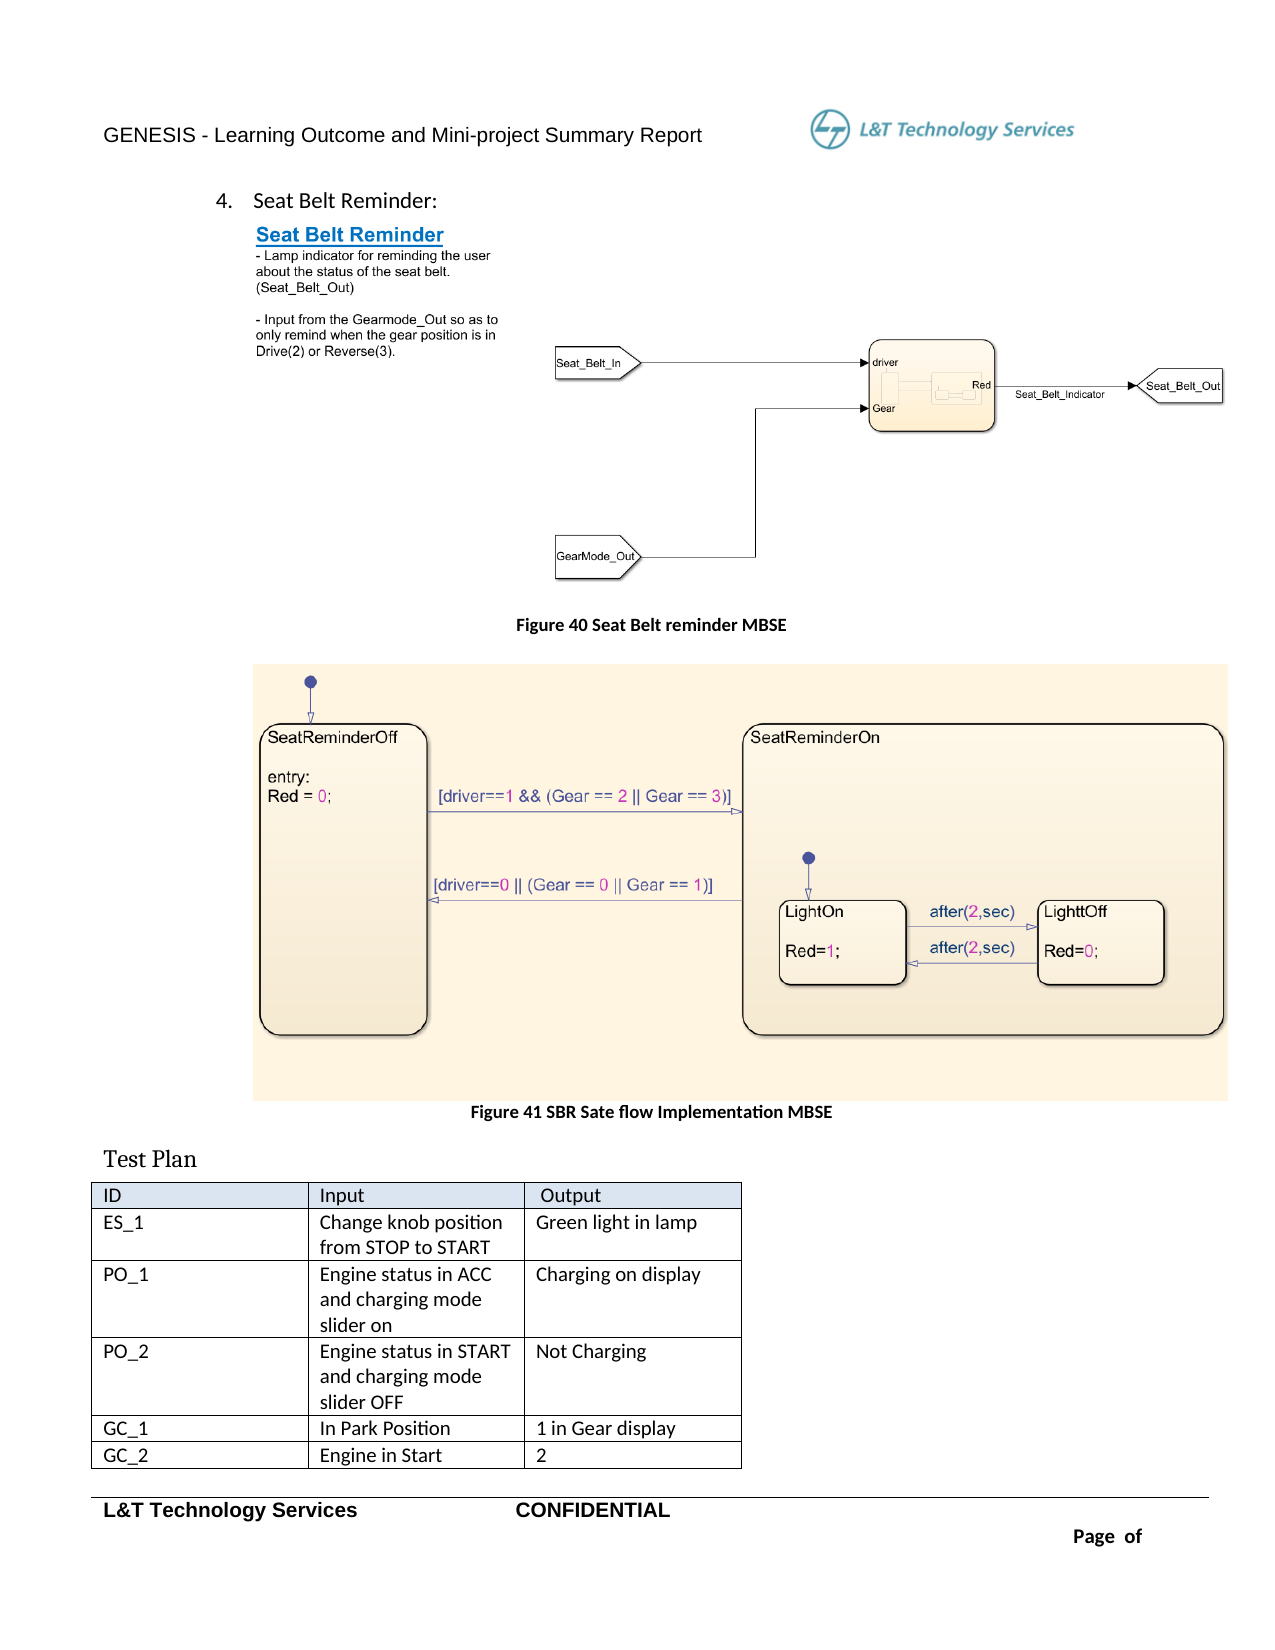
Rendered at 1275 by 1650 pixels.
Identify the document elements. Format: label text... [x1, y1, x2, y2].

table_cell Charging on display [525, 1261, 741, 1337]
picture [253, 213, 1229, 614]
picture [253, 664, 1229, 1101]
table_header Output [525, 1183, 741, 1208]
table_cell Engine status in ACC and charging mode slider on [309, 1261, 524, 1337]
table_header ID [92, 1183, 308, 1208]
table_cell Engine in Start position and gear In Neutral Position [309, 1442, 524, 1467]
table_header Input [309, 1183, 524, 1208]
table_cell 2 [525, 1442, 741, 1467]
table_cell Change knob position from STOP to START [309, 1209, 524, 1260]
table_cell Engine status in START and charging mode slider OFF [309, 1338, 524, 1414]
table_cell GC_2 [92, 1442, 308, 1467]
list Seat Belt Reminder: [216, 186, 1162, 214]
table_cell ES_1 [92, 1209, 308, 1260]
subtitle Test Plan [103, 1144, 1162, 1173]
table_cell PO_1 [92, 1261, 308, 1337]
table_cell PO_2 [92, 1338, 308, 1414]
table_cell 1 in Gear display [525, 1416, 741, 1441]
table_cell Not Charging [525, 1338, 741, 1414]
table_cell In Park Position [309, 1416, 524, 1441]
table_cell GC_1 [92, 1416, 308, 1441]
picture [808, 98, 1075, 162]
table_cell Green light in lamp [525, 1209, 741, 1260]
